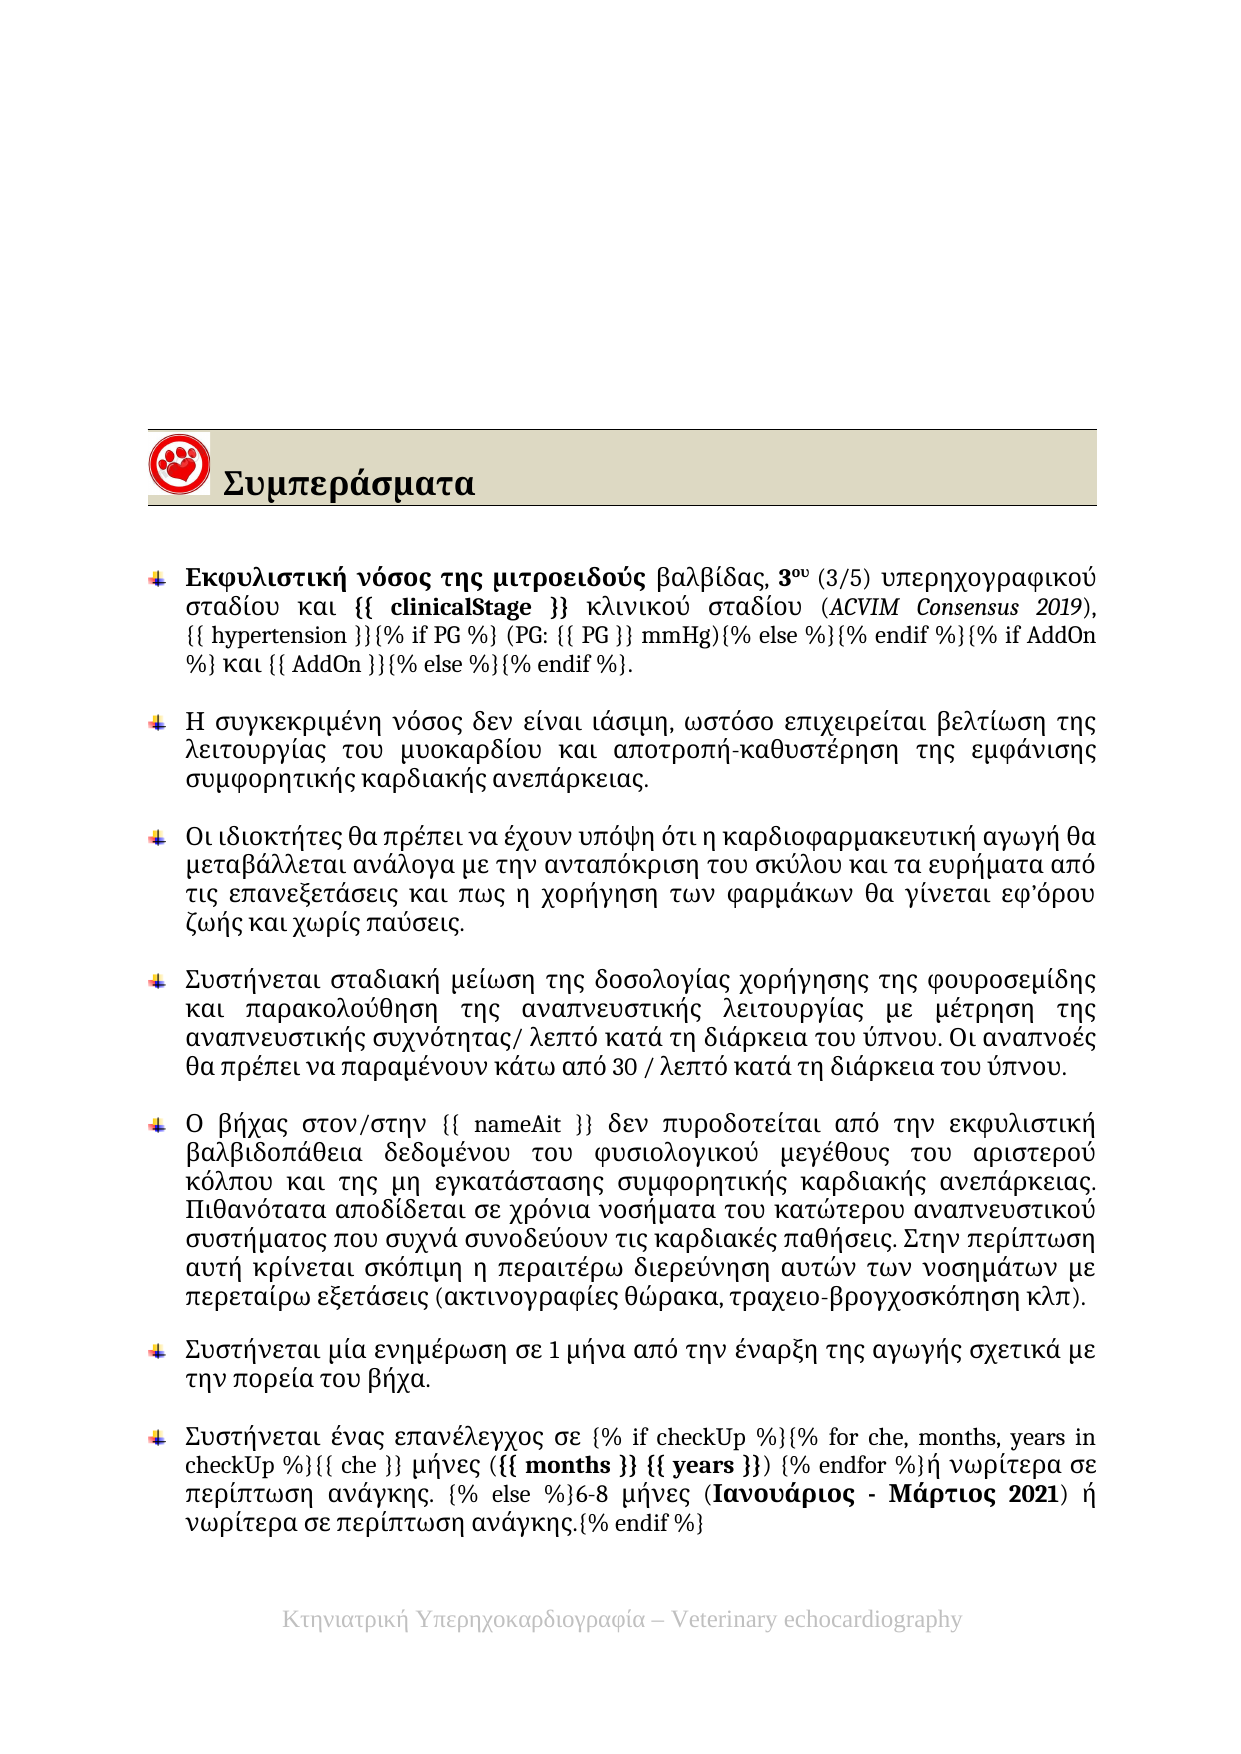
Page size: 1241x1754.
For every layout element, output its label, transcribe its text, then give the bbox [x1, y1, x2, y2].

list Συστήνεται μία ενημέρωση σε 1 μήνα από την έναρξη της αγωγής σχετικά με την πορεία του βήχα. [148, 1336, 1097, 1394]
picture [148, 1428, 166, 1446]
picture [148, 828, 166, 846]
picture [148, 569, 166, 587]
list Συστήνεται σταδιακή μείωση της δοσολογίας χορήγησης της φουροσεμίδης και παρακολούθηση της αναπνευστικής λειτουργίας με μέτρηση της αναπνευστικής συχνότητας/ λεπτό κατά τη διάρκεια του ύπνου. Οι αναπνοές θα πρέπει να παραμένουν κάτω από 30 / λεπτό κατά τη διάρκεια του ύπνου. [148, 966, 1097, 1081]
list Εκφυλιστική νόσος της μιτροειδούς βαλβίδας, 3ου (3/5) υπερηχογραφικού σταδίου και {{ clinicalStage }} κλινικού σταδίου (ACVIM Consensus 2019), {{ hypertension }}{% if PG %} (PG: {{ PG }} mmHg){% else %}{% endif %}{% if AddOn %} και {{ AddOn }}{% else %}{% endif %}. [148, 564, 1097, 679]
picture [148, 1342, 166, 1359]
picture [147, 432, 211, 495]
subtitle Συμπεράσματα [148, 430, 1097, 505]
picture [148, 713, 166, 731]
list Η συγκεκριμένη νόσος δεν είναι ιάσιμη, ωστόσο επιχειρείται βελτίωση της λειτουργίας του μυοκαρδίου και αποτροπή-καθυστέρηση της εμφάνισης συμφορητικής καρδιακής ανεπάρκειας. [148, 708, 1097, 794]
list Οι ιδιοκτήτες θα πρέπει να έχουν υπόψη ότι η καρδιοφαρμακευτική αγωγή θα μεταβάλλεται ανάλογα με την ανταπόκριση του σκύλου και τα ευρήματα από τις επανεξετάσεις και πως η χορήγηση των φαρμάκων θα γίνεται εφ’όρου ζωής και χωρίς παύσεις. [148, 823, 1097, 938]
list Ο βήχας στον/στην {{ nameAit }} δεν πυροδοτείται από την εκφυλιστική βαλβιδοπάθεια δεδομένου του φυσιολογικού μεγέθους του αριστερού κόλπου και της μη εγκατάστασης συμφορητικής καρδιακής ανεπάρκειας. Πιθανότατα αποδίδεται σε χρόνια νοσήματα του κατώτερου αναπνευστικού συστήματος που συχνά συνοδεύουν τις καρδιακές παθήσεις. Στην περίπτωση αυτή κρίνεται σκόπιμη η περαιτέρω διερεύνηση αυτών των νοσημάτων με περεταίρω εξετάσεις (ακτινογραφίες θώρακα, τραχειο-βρογχοσκόπηση κλπ). [148, 1110, 1097, 1311]
picture [148, 1116, 166, 1133]
picture [148, 972, 166, 989]
list Συστήνεται ένας επανέλεγχος σε {% if checkUp %}{% for che, months, years in checkUp %}{{ che }} μήνες ({{ months }} {{ years }}) {% endfor %}ή νωρίτερα σε περίπτωση ανάγκης. {% else %}6-8 μήνες (Ιανουάριος - Μάρτιος 2021) ή νωρίτερα σε περίπτωση ανάγκης.{% endif %} [148, 1423, 1097, 1538]
